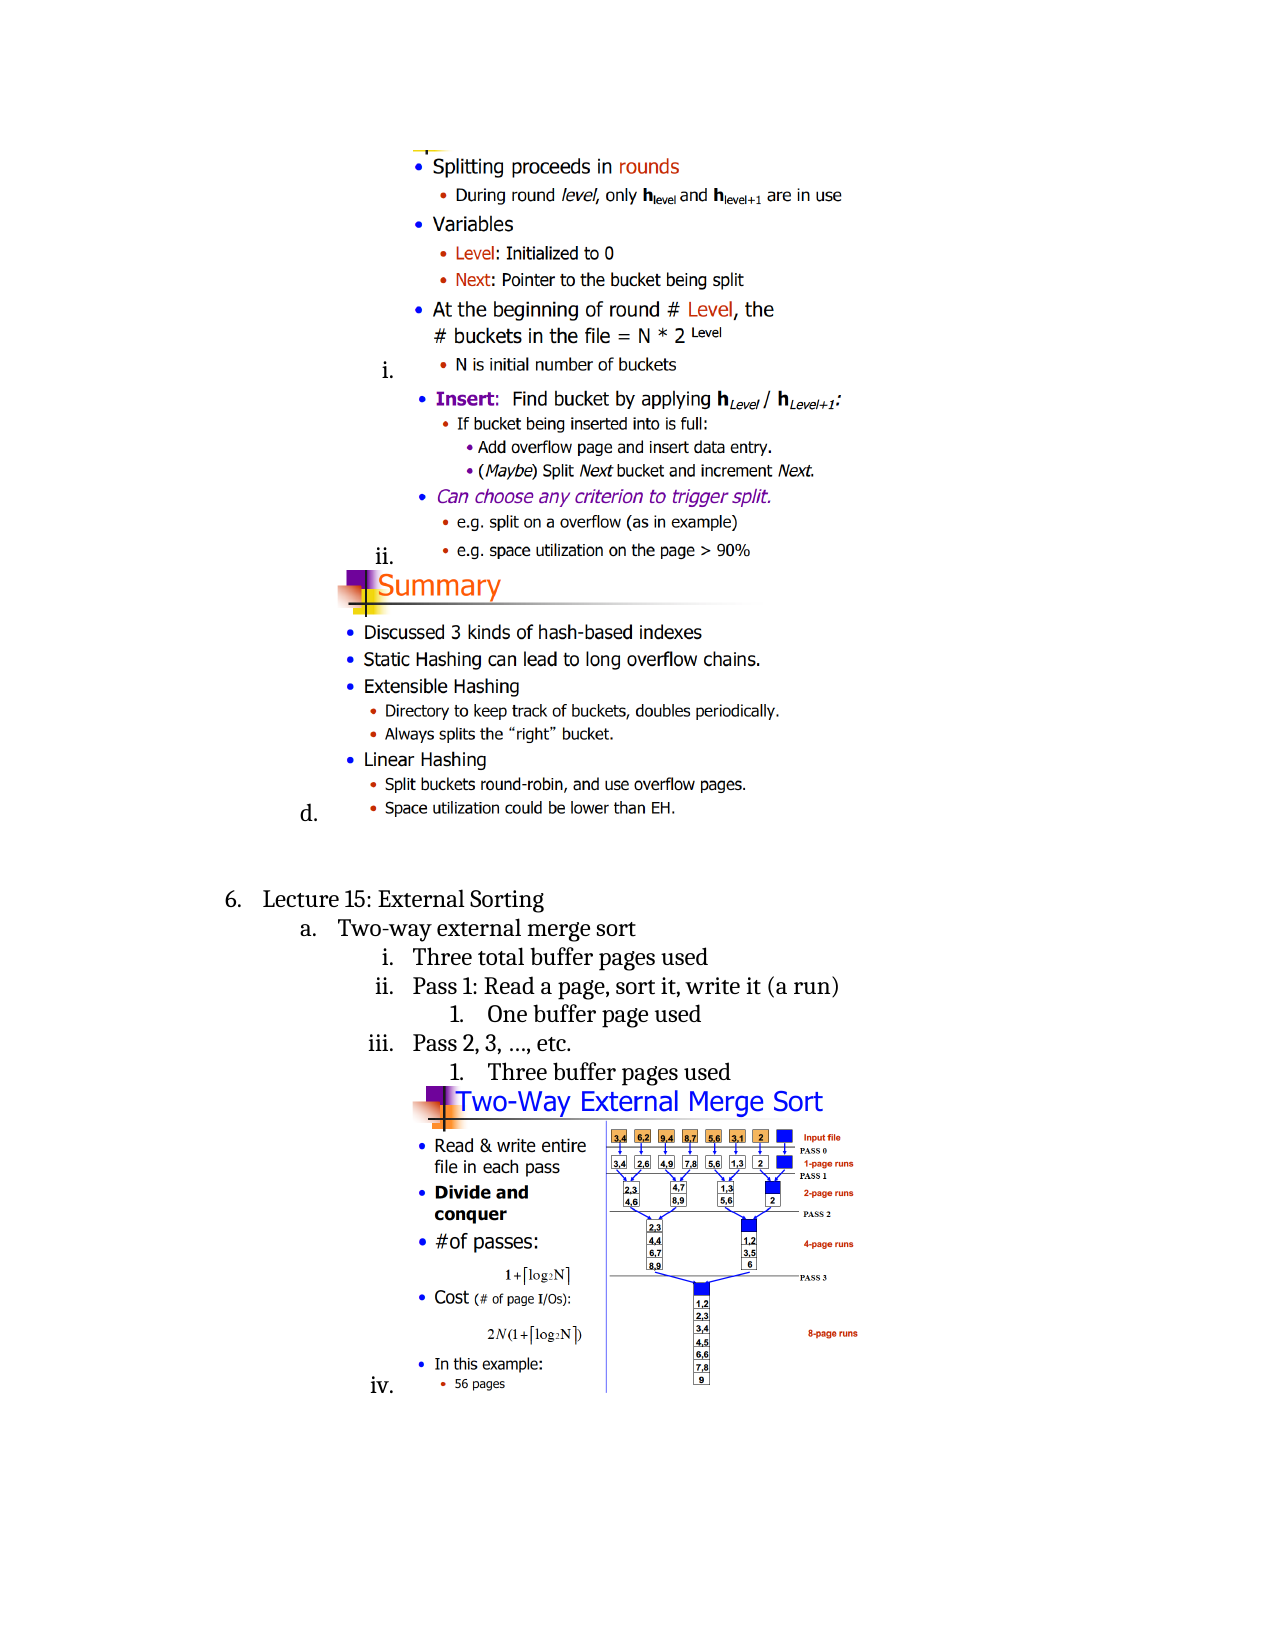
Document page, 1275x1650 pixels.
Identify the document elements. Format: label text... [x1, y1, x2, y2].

list One buffer page used [450, 1000, 1087, 1029]
list Lecture 15: External Sorting [225, 885, 1087, 914]
list Three buffer pages used [450, 1058, 1087, 1087]
list Three total buffer pages used [394, 943, 1087, 972]
picture [337, 570, 788, 822]
list Pass 1: Read a page, sort it, write it (a run) [394, 972, 1087, 1000]
picture [412, 385, 845, 565]
picture [412, 1086, 861, 1394]
list Pass 2, 3, …, etc. [394, 1029, 1087, 1058]
list Two-way external merge sort [300, 914, 1087, 943]
picture [412, 150, 850, 379]
